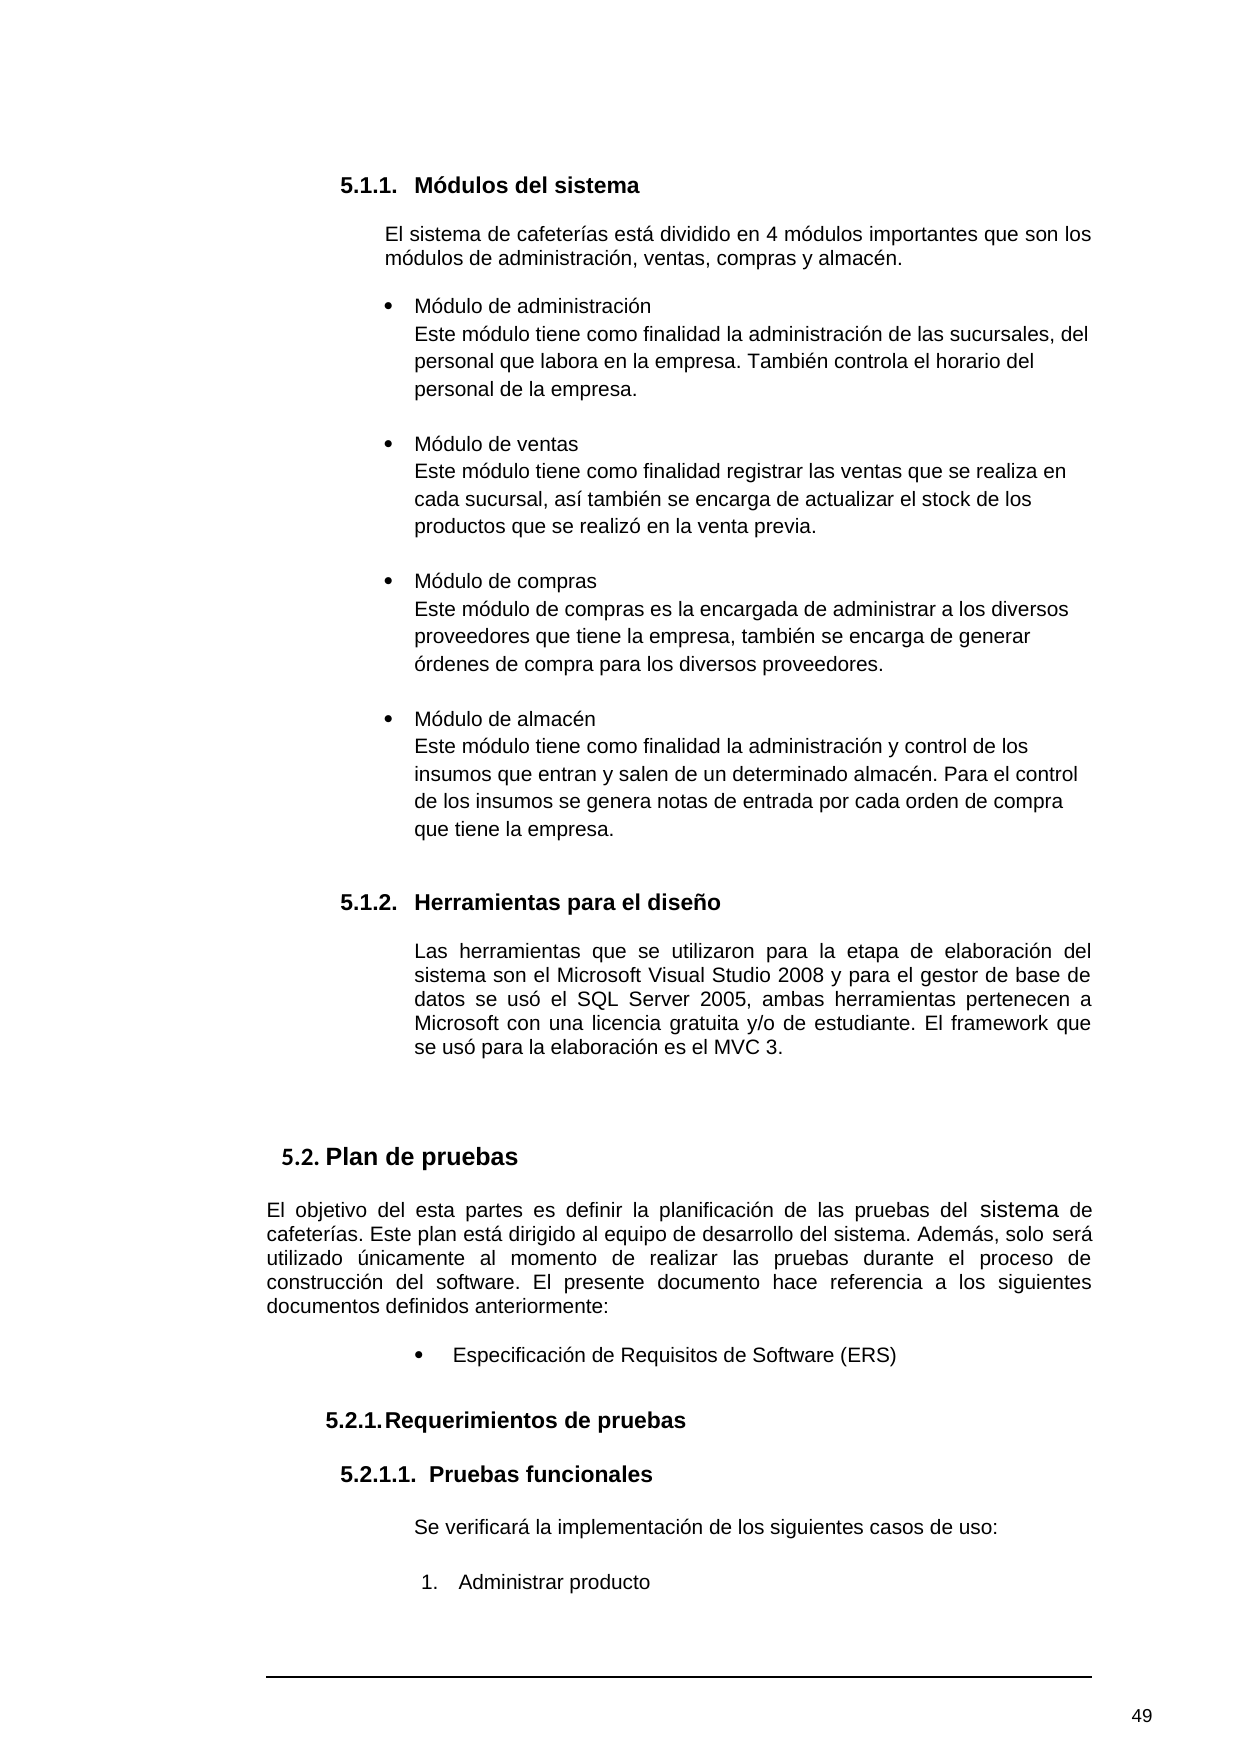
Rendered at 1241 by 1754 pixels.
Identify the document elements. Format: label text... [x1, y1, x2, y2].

list Módulo de ventas [384, 431, 1092, 456]
subtitle Módulos del sistema [340, 172, 1092, 198]
text El sistema de cafeterías está dividido en 4 módulos importantes que son los módulos de administración, ventas, compras y almacén. [384, 222, 1092, 270]
list Módulo de almacén [384, 707, 1092, 731]
subtitle Plan de pruebas [281, 1141, 1092, 1172]
list Especificación de Requisitos de Software (ERS) [415, 1342, 1092, 1367]
text Se verificará la implementación de los siguientes casos de uso: [414, 1515, 1092, 1539]
list Administrar producto [421, 1570, 1092, 1594]
text El objetivo del esta partes es definir la planificación de las pruebas del sistema de cafeterías. Este plan está dirigido al equipo de desarrollo del sistema. Además, solo será utilizado únicamente al momento de realizar las pruebas durante el proceso de construcción del software. El presente documento hace referencia a los siguientes documentos definidos anteriormente: [266, 1196, 1092, 1318]
subtitle Requerimientos de pruebas [325, 1407, 1092, 1433]
list Módulo de compras [384, 569, 1092, 593]
list Este módulo tiene como finalidad la administración y control de los insumos que entran y salen de un determinado almacén. Para el control de los insumos se genera notas de entrada por cada orden de compra que tiene la empresa. [414, 734, 1092, 841]
subtitle Pruebas funcionales [340, 1461, 1092, 1487]
text Las herramientas que se utilizaron para la etapa de elaboración del sistema son el Microsoft Visual Studio 2008 y para el gestor de base de datos se usó el SQL Server 2005, ambas herramientas pertenecen a Microsoft con una licencia gratuita y/o de estudiante. El framework que se usó para la elaboración es el MVC 3. [414, 939, 1092, 1059]
list Este módulo de compras es la encargada de administrar a los diversos proveedores que tiene la empresa, también se encarga de generar órdenes de compra para los diversos proveedores. [414, 597, 1092, 676]
list Módulo de administración [384, 294, 1092, 318]
subtitle Herramientas para el diseño [340, 889, 1092, 915]
list Este módulo tiene como finalidad la administración de las sucursales, del personal que labora en la empresa. También controla el horario del personal de la empresa. [414, 321, 1092, 400]
list Este módulo tiene como finalidad registrar las ventas que se realiza en cada sucursal, así también se encarga de actualizar el stock de los productos que se realizó en la venta previa. [414, 459, 1092, 538]
